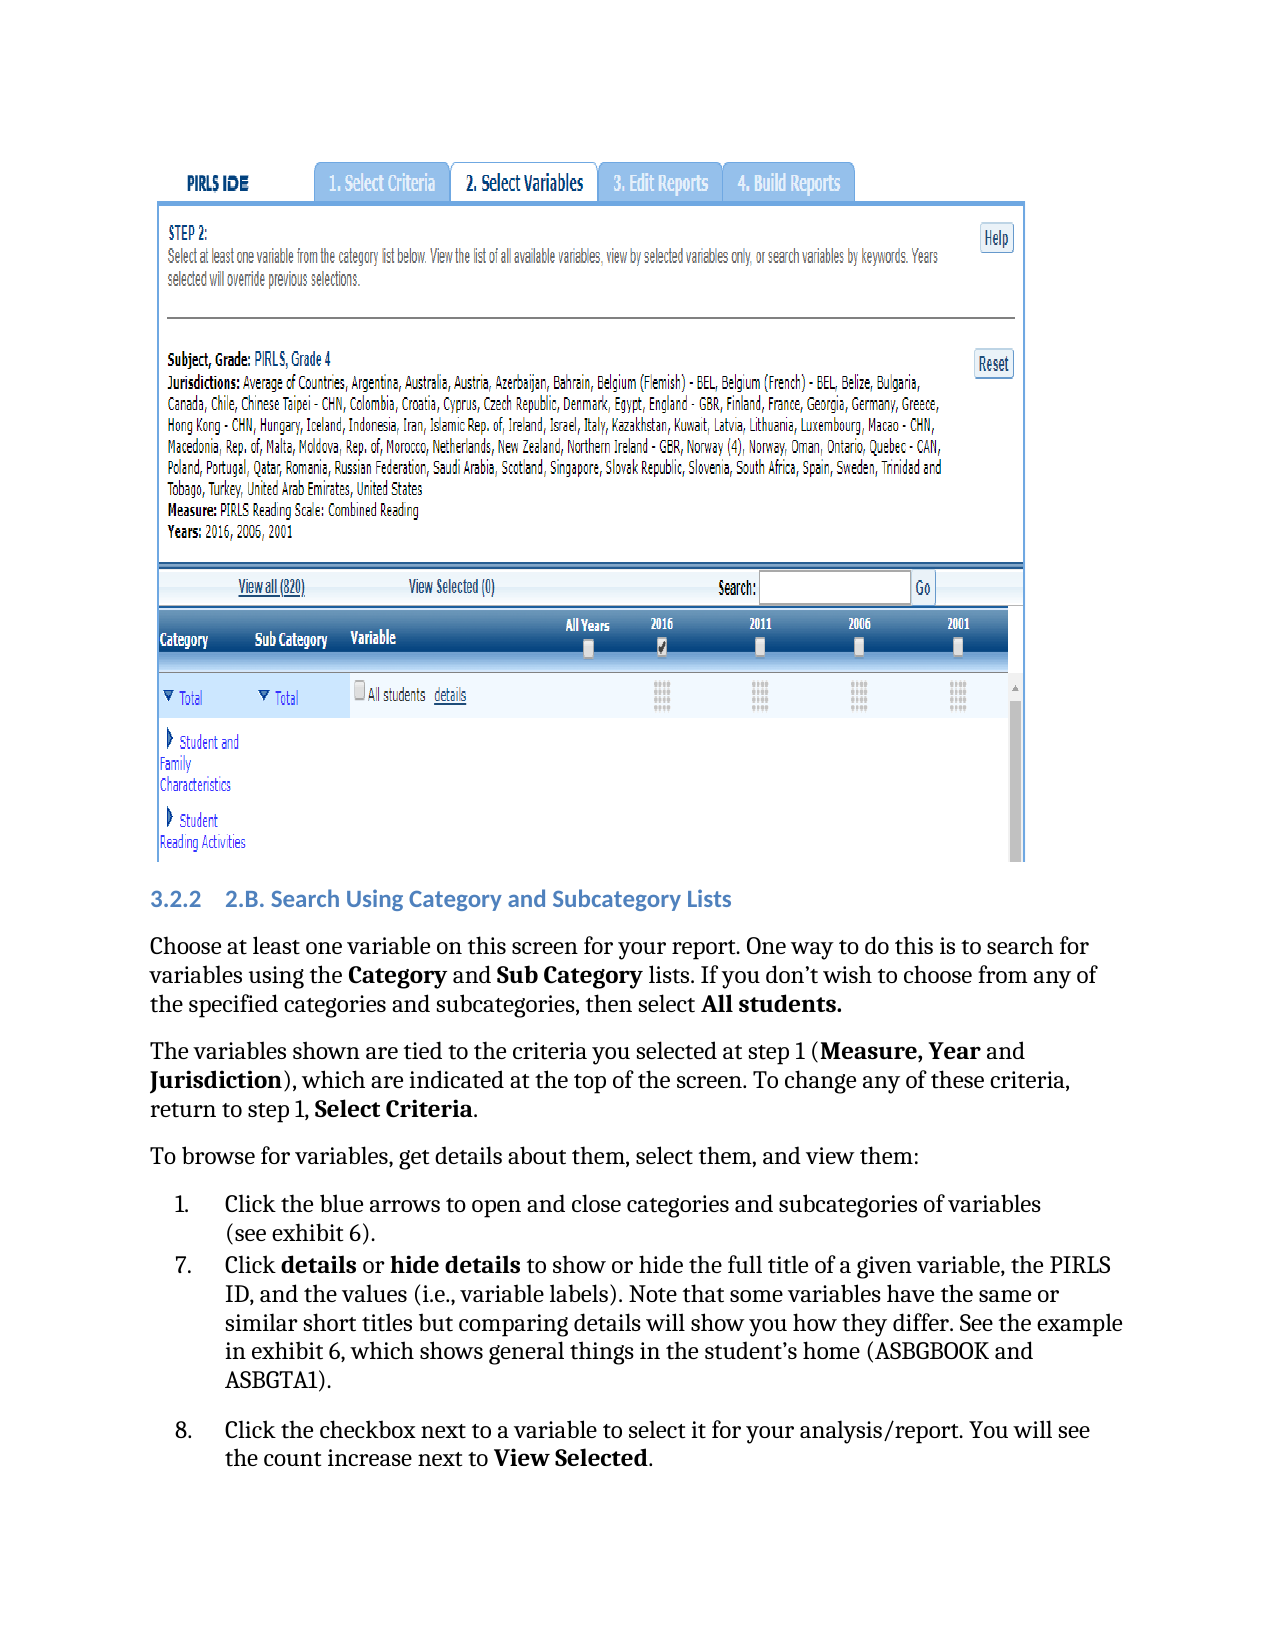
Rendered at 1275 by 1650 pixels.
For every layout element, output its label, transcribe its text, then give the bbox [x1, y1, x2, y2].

text The variables shown are tied to the criteria you selected at step 1 (Measure, Year and Jurisdiction), which are indicated at the top of the screen. To change any of these criteria, return to step 1, Select Criteria. [150, 1037, 1125, 1123]
subtitle 3.2.2 2.B. Search Using Category and Subcategory Lists [150, 883, 1125, 913]
list Click the blue arrows to open and close categories and subcategories of variables (see exhibit 6). [175, 1190, 1125, 1247]
text To browse for variables, get details about them, select them, and view them: [150, 1142, 1125, 1171]
picture [150, 150, 1025, 862]
list Click details or hide details to show or hide the full title of a given variable, the PIRLS ID, and the values (i.e., variable labels). Note that some variables have the same or similar short titles but comparing details will show you how they differ. See the example in exhibit 6, which shows general things in the student’s home (ASBGBOOK and ASBGTA1). [175, 1251, 1125, 1395]
list Click the checkbox next to a variable to select it for your analysis/report. You will see the count increase next to View Selected. [175, 1416, 1125, 1473]
text Choose at least one variable on this screen for your report. One way to do this is to search for variables using the Category and Sub Category lists. If you don’t wish to choose from any of the specified categories and subcategories, then select All students. [150, 932, 1125, 1018]
